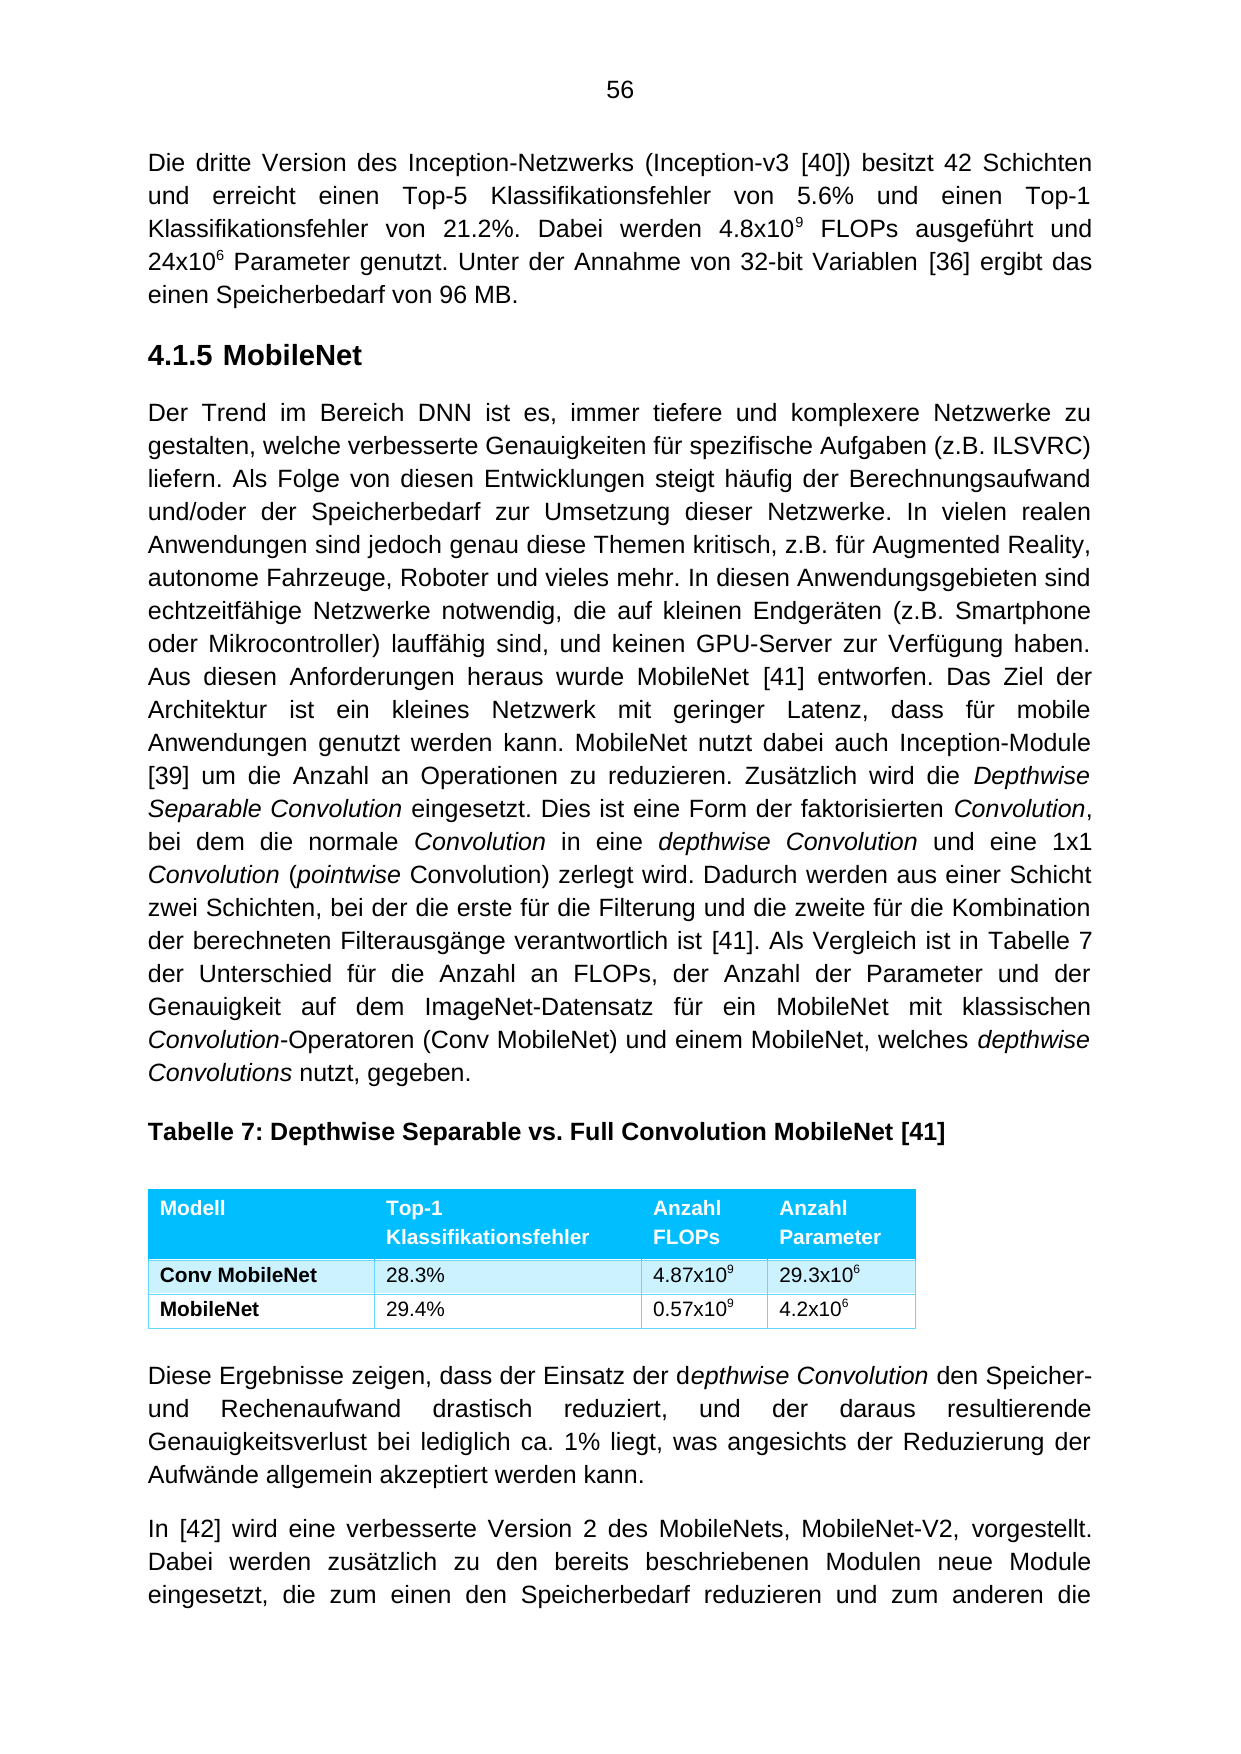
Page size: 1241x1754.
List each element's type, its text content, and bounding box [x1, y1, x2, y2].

table_cell 0.57x109 [642, 1295, 767, 1327]
table_header Anzahl Parameter [768, 1190, 915, 1259]
text Diese Ergebnisse zeigen, dass der Einsatz der depthwise Convolution den Speicher- und Rechenaufwand drastisch reduziert, und der daraus resultierende Genauigkeitsverlust bei lediglich ca. 1% liegt, was angesichts der Reduzierung der Aufwände allgemein akzeptiert werden kann. [148, 1361, 1092, 1489]
subtitle MobileNet [148, 338, 1092, 371]
text Der Trend im Bereich DNN ist es, immer tiefere und komplexere Netzwerke zu gestalten, welche verbesserte Genauigkeiten für spezifische Aufgaben (z.B. ILSVRC) liefern. Als Folge von diesen Entwicklungen steigt häufig der Berechnungsaufwand und/oder der Speicherbedarf zur Umsetzung dieser Netzwerke. In vielen realen Anwendungen sind jedoch genau diese Themen kritisch, z.B. für Augmented Reality, autonome Fahrzeuge, Roboter und vieles mehr. In diesen Anwendungsgebieten sind echtzeitfähige Netzwerke notwendig, die auf kleinen Endgeräten (z.B. Smartphone oder Mikrocontroller) lauffähig sind, und keinen GPU-Server zur Verfügung haben. Aus diesen Anforderungen heraus wurde MobileNet entworfen. Das Ziel der Architektur ist ein kleines Netzwerk mit geringer Latenz, dass für mobile Anwendungen genutzt werden kann. MobileNet nutzt dabei auch Inception-Module um die Anzahl an Operationen zu reduzieren. Zusätzlich wird die Depthwise Separable Convolution eingesetzt. Dies ist eine Form der faktorisierten Convolution, bei dem die normale Convolution in eine depthwise Convolution und eine 1x1 Convolution (pointwise Convolution) zerlegt wird. Dadurch werden aus einer Schicht zwei Schichten, bei der die erste für die Filterung und die zweite für die Kombination der berechneten Filterausgänge verantwortlich ist. Als Vergleich ist in Tabelle 7 der Unterschied für die Anzahl an FLOPs, der Anzahl der Parameter und der Genauigkeit auf dem ImageNet-Datensatz für ein MobileNet mit klassischen Convolution-Operatoren (Conv MobileNet) und einem MobileNet, welches depthwise Convolutions nutzt, gegeben. [148, 398, 1092, 1087]
text Tabelle 7: Depthwise Separable vs. Full Convolution MobileNet [148, 1116, 1092, 1145]
table_header Anzahl FLOPs [642, 1190, 767, 1259]
table_header Top-1 Klassifikationsfehler [375, 1190, 641, 1259]
text Die dritte Version des Inception-Netzwerks (Inception-v3) besitzt 42 Schichten und erreicht einen Top-5 Klassifikationsfehler von 5.6% und einen Top-1 Klassifikationsfehler von 21.2%. Dabei werden 4.8x109 FLOPs ausgeführt und 24x106 Parameter genutzt. Unter der Annahme von 32-bit Variablen ergibt das einen Speicherbedarf von 96 MB. [148, 148, 1092, 308]
table_cell 4.87x109 [642, 1261, 767, 1293]
table_cell MobileNet [149, 1295, 374, 1327]
table_cell 29.4% [375, 1295, 641, 1327]
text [148, 1514, 1092, 1609]
table_cell 28.3% [375, 1261, 641, 1293]
table_cell 29.3x106 [768, 1261, 915, 1293]
table_header Modell [149, 1190, 374, 1259]
table_cell Conv MobileNet [149, 1261, 374, 1293]
table_cell 4.2x106 [768, 1295, 915, 1327]
